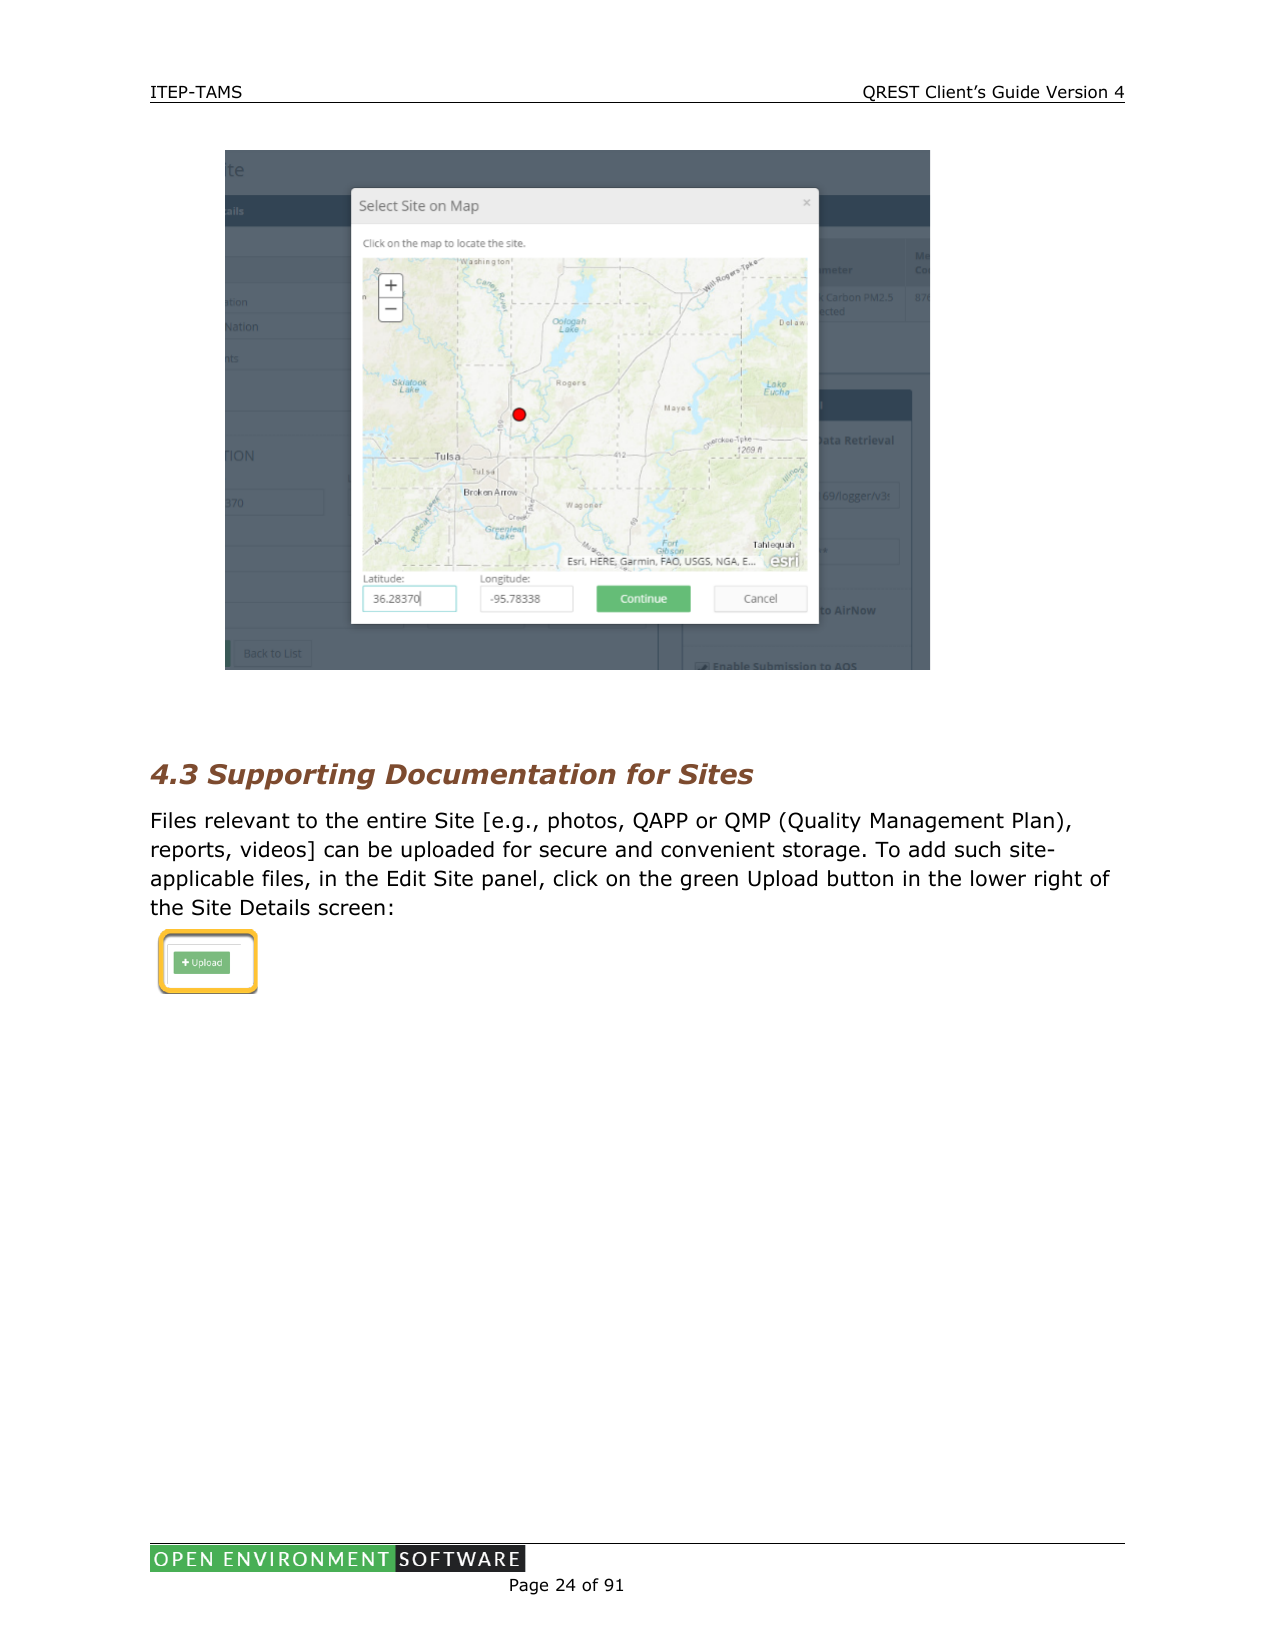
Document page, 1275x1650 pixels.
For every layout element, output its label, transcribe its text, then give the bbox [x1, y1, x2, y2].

subtitle 4.3 Supporting Documentation for Sites [150, 757, 1125, 790]
text Files relevant to the entire Site [e.g., photos, QAPP or QMP (Quality Management Plan), reports, videos] can be uploaded for secure and convenient storage. To add such site-applicable files, in the Edit Site panel, click on the green Upload button in the lower right of the Site Details screen: [150, 807, 1125, 920]
picture [225, 150, 931, 670]
picture [150, 929, 258, 994]
picture [150, 1545, 526, 1572]
